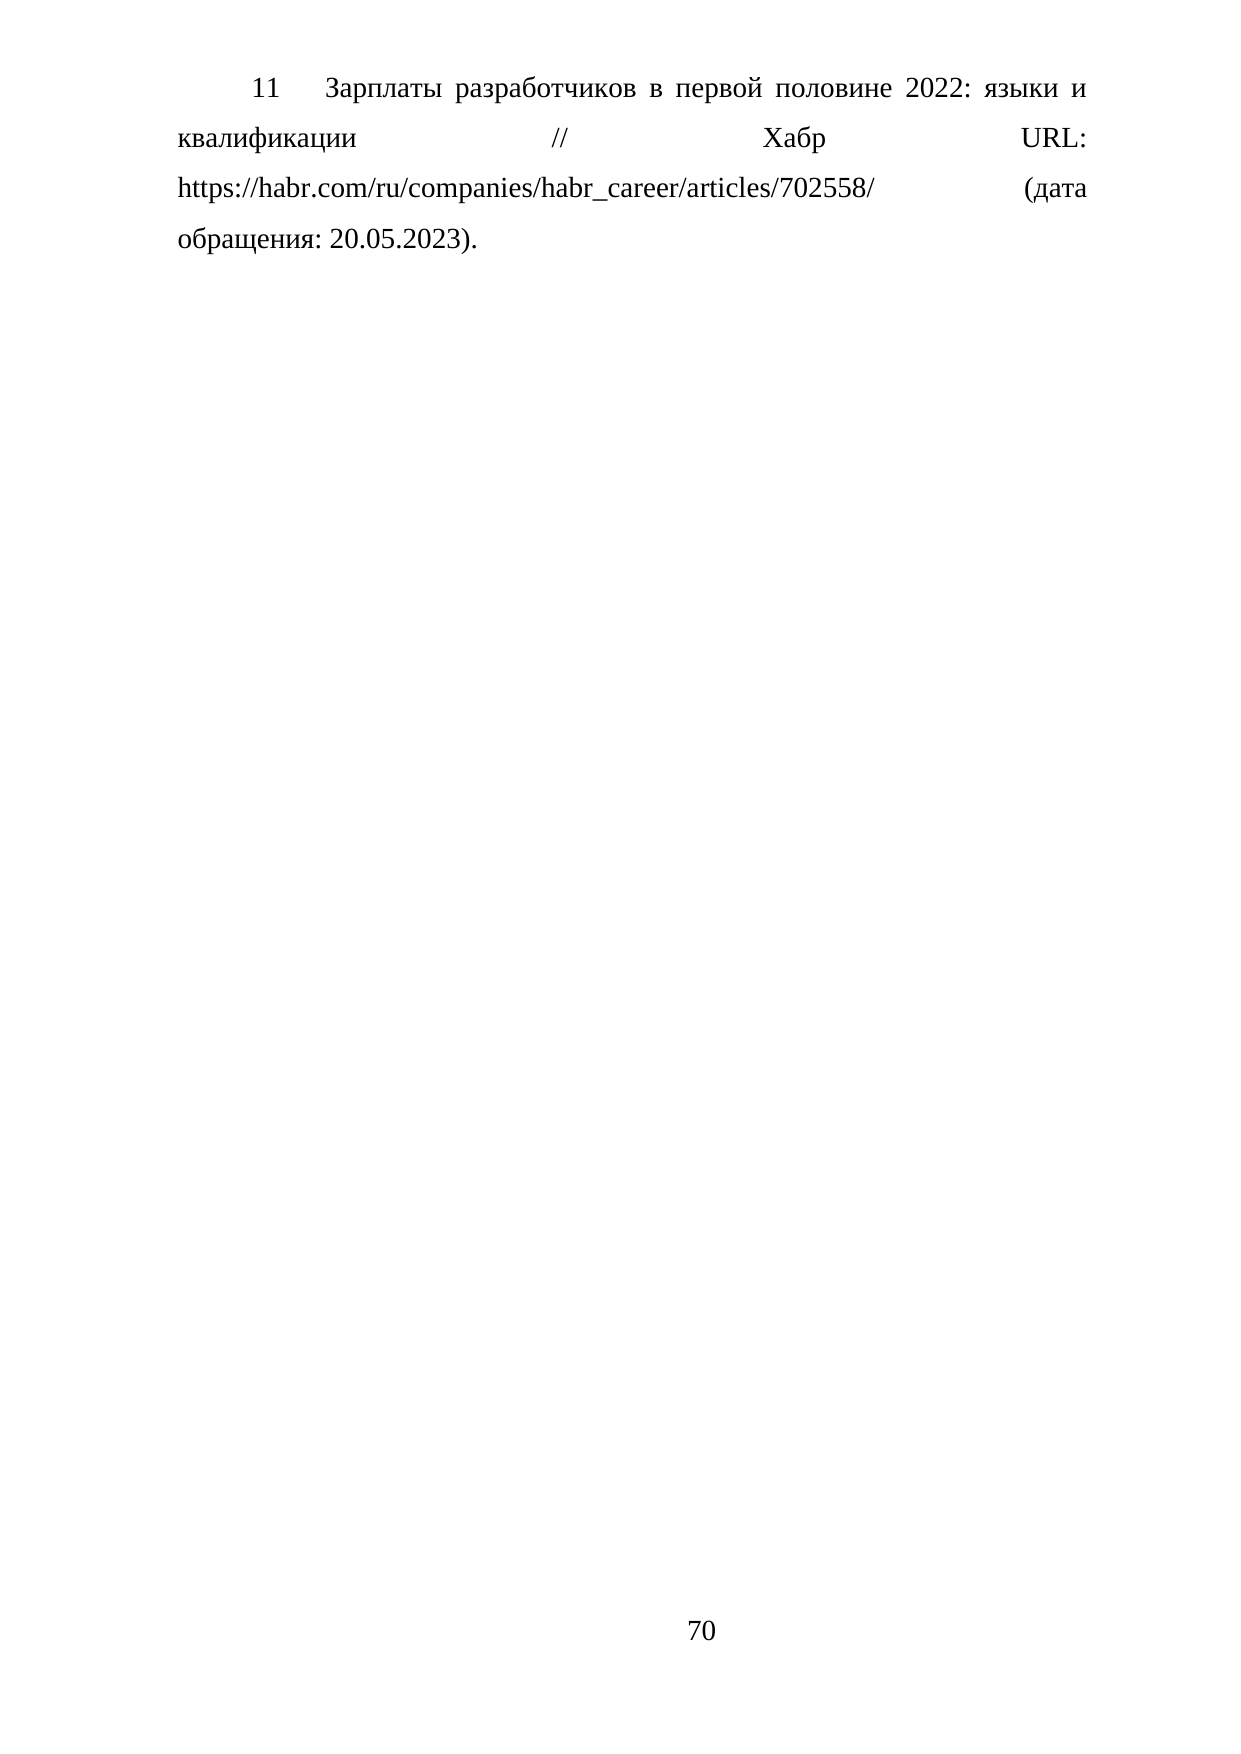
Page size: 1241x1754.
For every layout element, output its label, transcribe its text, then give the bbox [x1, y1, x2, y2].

list Зарплаты разработчиков в первой половине 2022: языки и квалификации // Хабр URL: https://habr.com/ru/companies/habr_career/articles/702558/ (дата обращения: 20.05.2023). [177, 70, 1087, 254]
